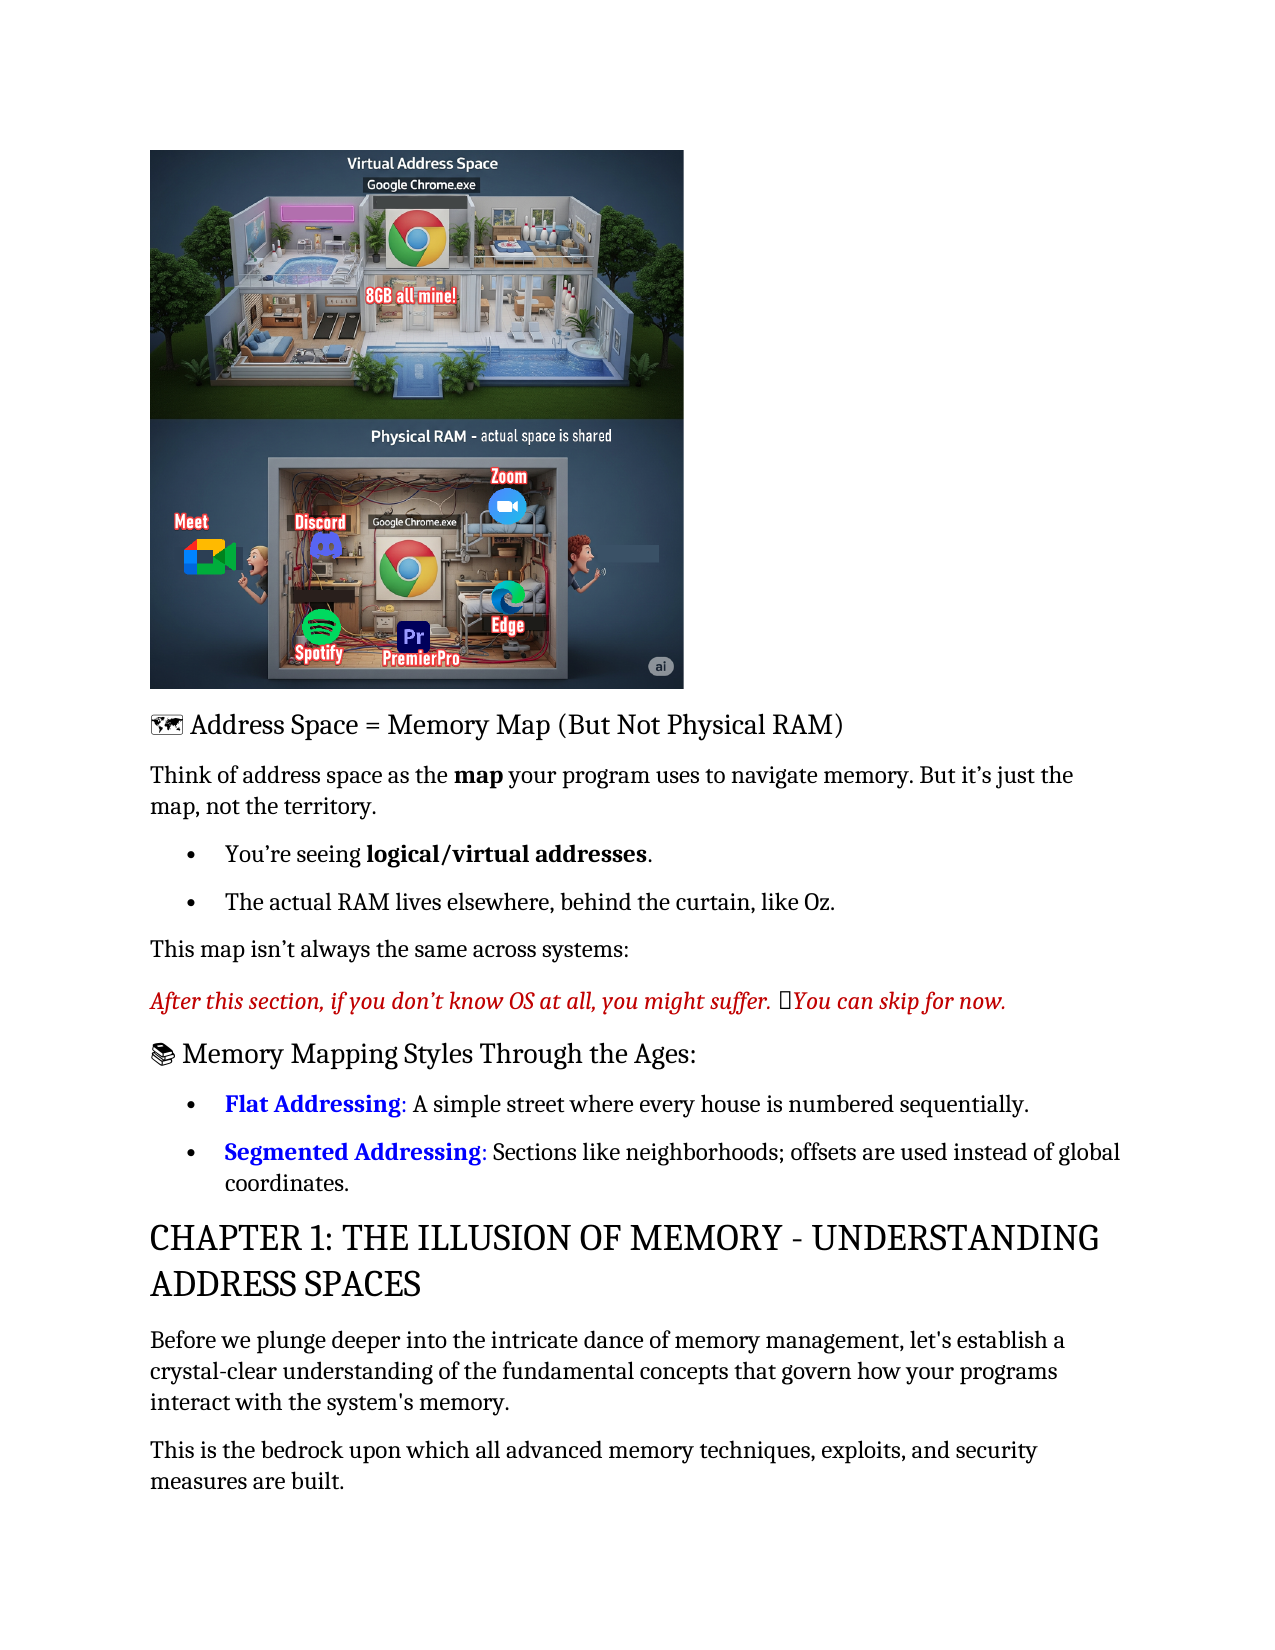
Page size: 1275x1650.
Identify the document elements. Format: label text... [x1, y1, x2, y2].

text Before we plunge deeper into the intricate dance of memory management, let's establish a crystal-clear understanding of the fundamental concepts that govern how your programs interact with the system's memory. [150, 1326, 1125, 1417]
text Think of address space as the map your program uses to navigate memory. But it’s just the map, not the territory. [150, 761, 1125, 821]
list Segmented Addressing: Sections like neighborhoods; offsets are used instead of global coordinates. [187, 1137, 1125, 1197]
text After this section, if you don’t know OS at all, you might suffer. You can skip for now. [150, 983, 1125, 1017]
picture [150, 150, 684, 689]
text CHAPTER 1: THE ILLUSION OF MEMORY - UNDERSTANDING ADDRESS SPACES [150, 1216, 1125, 1306]
text 📚 Memory Mapping Styles Through the Ages: [150, 1036, 1125, 1070]
text This map isn’t always the same across systems: [150, 935, 1125, 964]
text This is the bedrock upon which all advanced memory techniques, exploits, and security measures are built. [150, 1436, 1125, 1496]
list Flat Addressing: A simple street where every house is numbered sequentially. [187, 1090, 1125, 1118]
text 🗺️ Address Space = Memory Map (But Not Physical RAM) [150, 707, 1125, 742]
list You’re seeing logical/virtual addresses. [187, 840, 1125, 868]
list The actual RAM lives elsewhere, behind the curtain, like Oz. [187, 887, 1125, 916]
